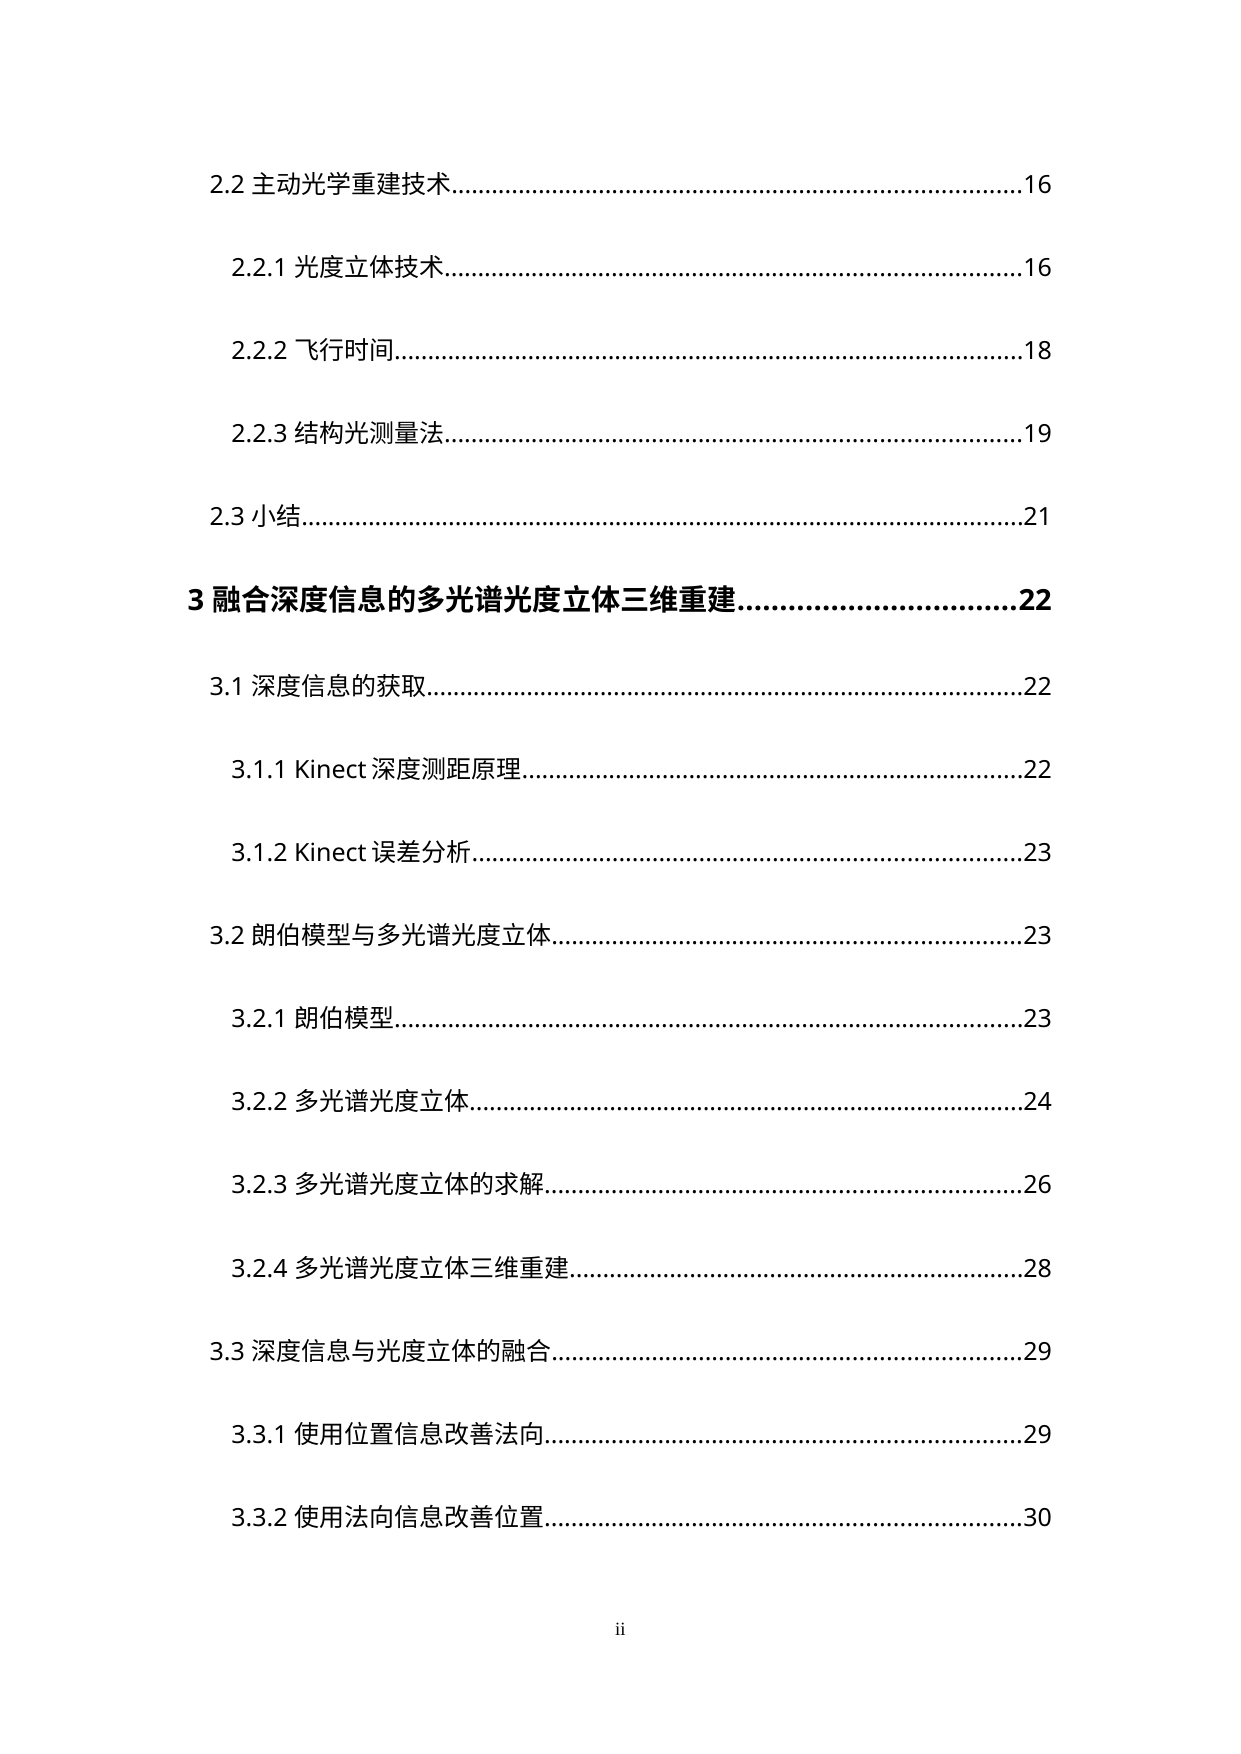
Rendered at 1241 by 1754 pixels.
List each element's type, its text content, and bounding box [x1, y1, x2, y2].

text 3 融合深度信息的多光谱光度立体三维重建 22 [187, 566, 1053, 631]
text 2.2.1 光度立体技术 16 [231, 233, 1053, 298]
text 3.2.3 多光谱光度立体的求解 26 [231, 1151, 1053, 1216]
text 3.1 深度信息的获取 22 [209, 652, 1053, 717]
text 3.3.1 使用位置信息改善法向 29 [231, 1400, 1053, 1465]
text 2.3 小结 21 [209, 482, 1053, 547]
text 2.2 主动光学重建技术 16 [209, 150, 1053, 215]
text 3.2.2 多光谱光度立体 24 [231, 1067, 1053, 1132]
text 3.1.2 Kinect误差分析 23 [231, 818, 1053, 883]
text 2.2.2 飞行时间 18 [231, 316, 1053, 381]
text 2.2.3 结构光测量法 19 [231, 399, 1053, 464]
text 3.3.2 使用法向信息改善位置 30 [231, 1483, 1053, 1548]
text 3.2 朗伯模型与多光谱光度立体 23 [209, 901, 1053, 966]
text 3.1.1 Kinect深度测距原理 22 [231, 735, 1053, 800]
text 3.3 深度信息与光度立体的融合 29 [209, 1317, 1053, 1382]
text 3.2.1 朗伯模型 23 [231, 984, 1053, 1049]
text 3.2.4 多光谱光度立体三维重建 28 [231, 1234, 1053, 1299]
